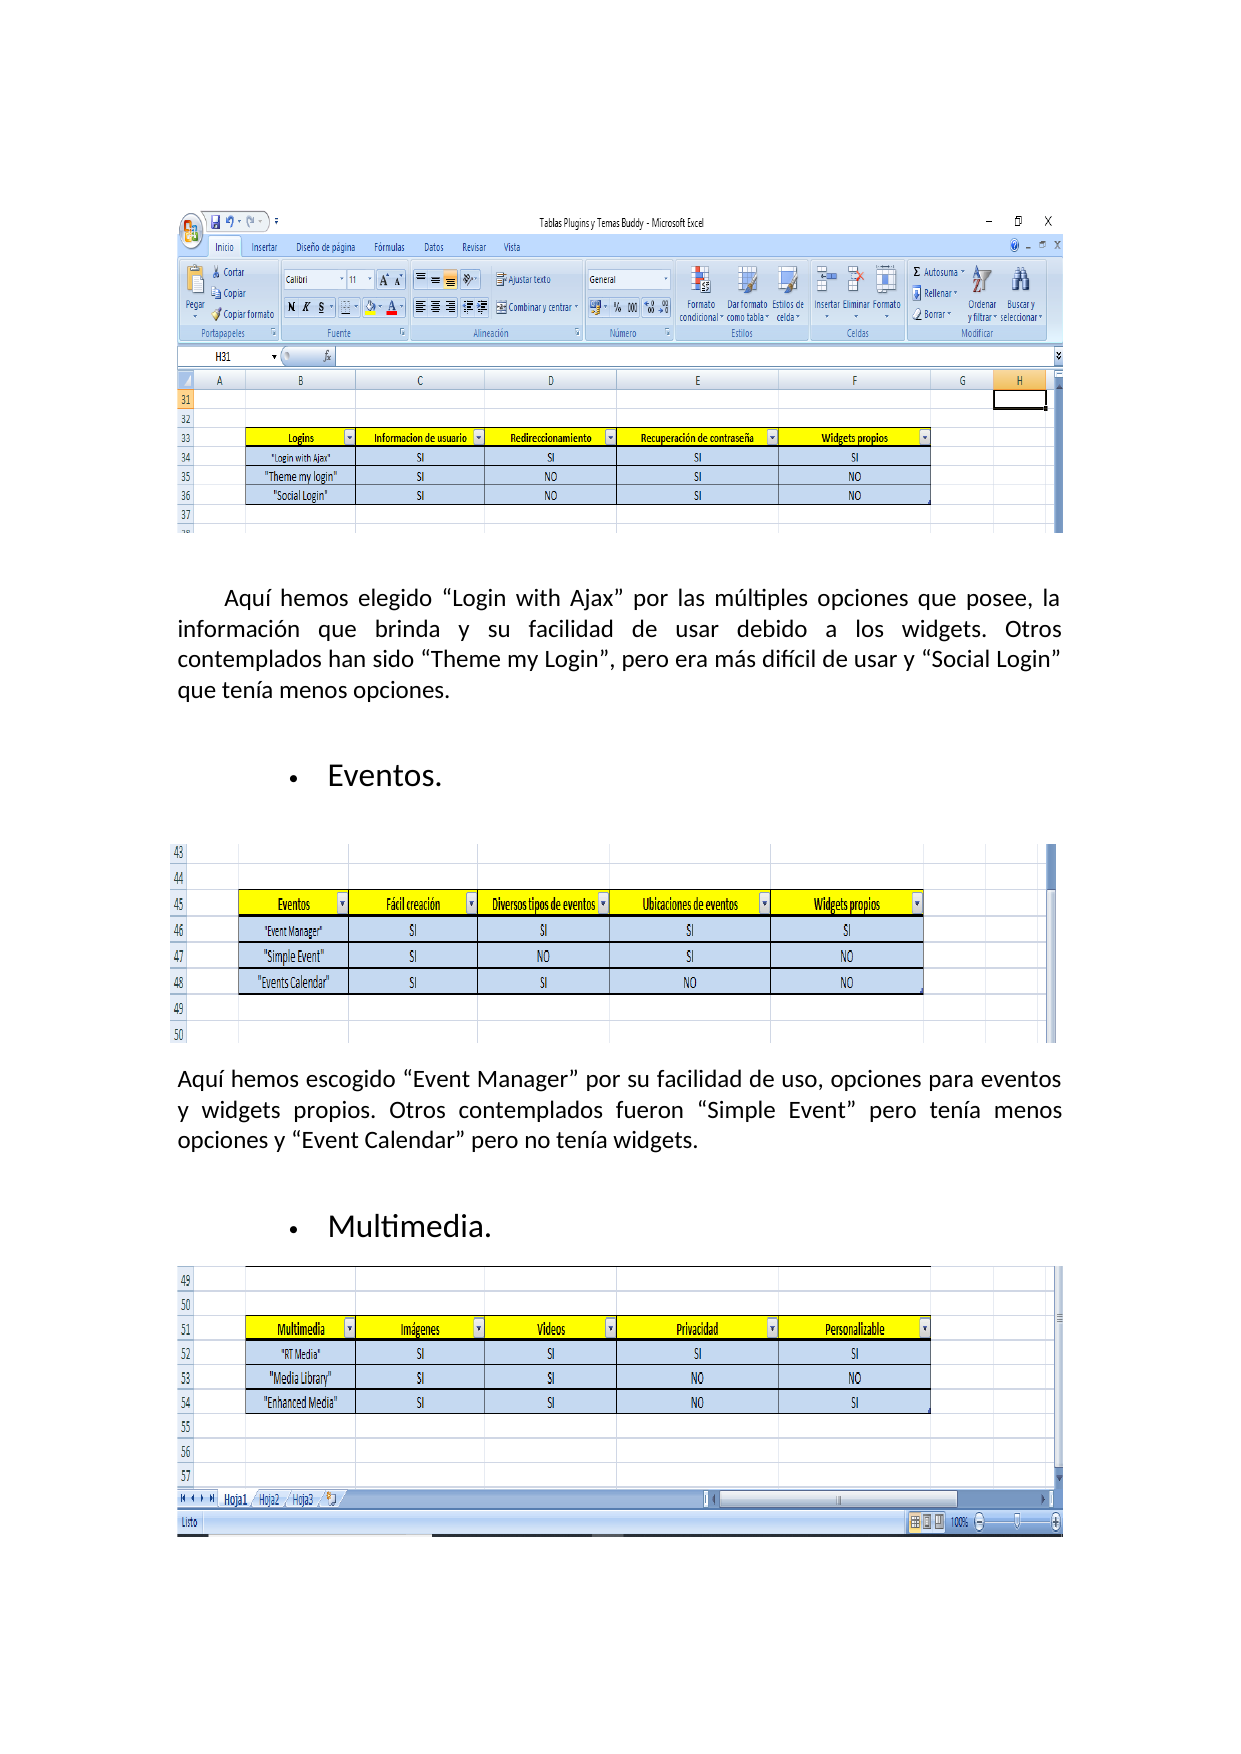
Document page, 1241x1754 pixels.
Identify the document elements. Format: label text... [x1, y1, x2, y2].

picture [177, 209, 1063, 533]
list Multimedia. [290, 1204, 1063, 1245]
list Eventos. [290, 754, 1063, 794]
picture [170, 844, 1056, 1043]
picture [177, 1266, 1063, 1537]
text Aquí hemos elegido “Login with Ajax” por las múltiples opciones que posee, la información que brinda y su facilidad de usar debido a los widgets. Otros contemplados han sido “Theme my Login”, pero era más difícil de usar y “Social Login” que tenía menos opciones. [102, 582, 1063, 704]
text Aquí hemos escogido “Event Manager” por su facilidad de uso, opciones para eventos y widgets propios. Otros contemplados fueron “Simple Event” pero tenía menos opciones y “Event Calendar” pero no tenía widgets. [177, 1063, 1063, 1155]
